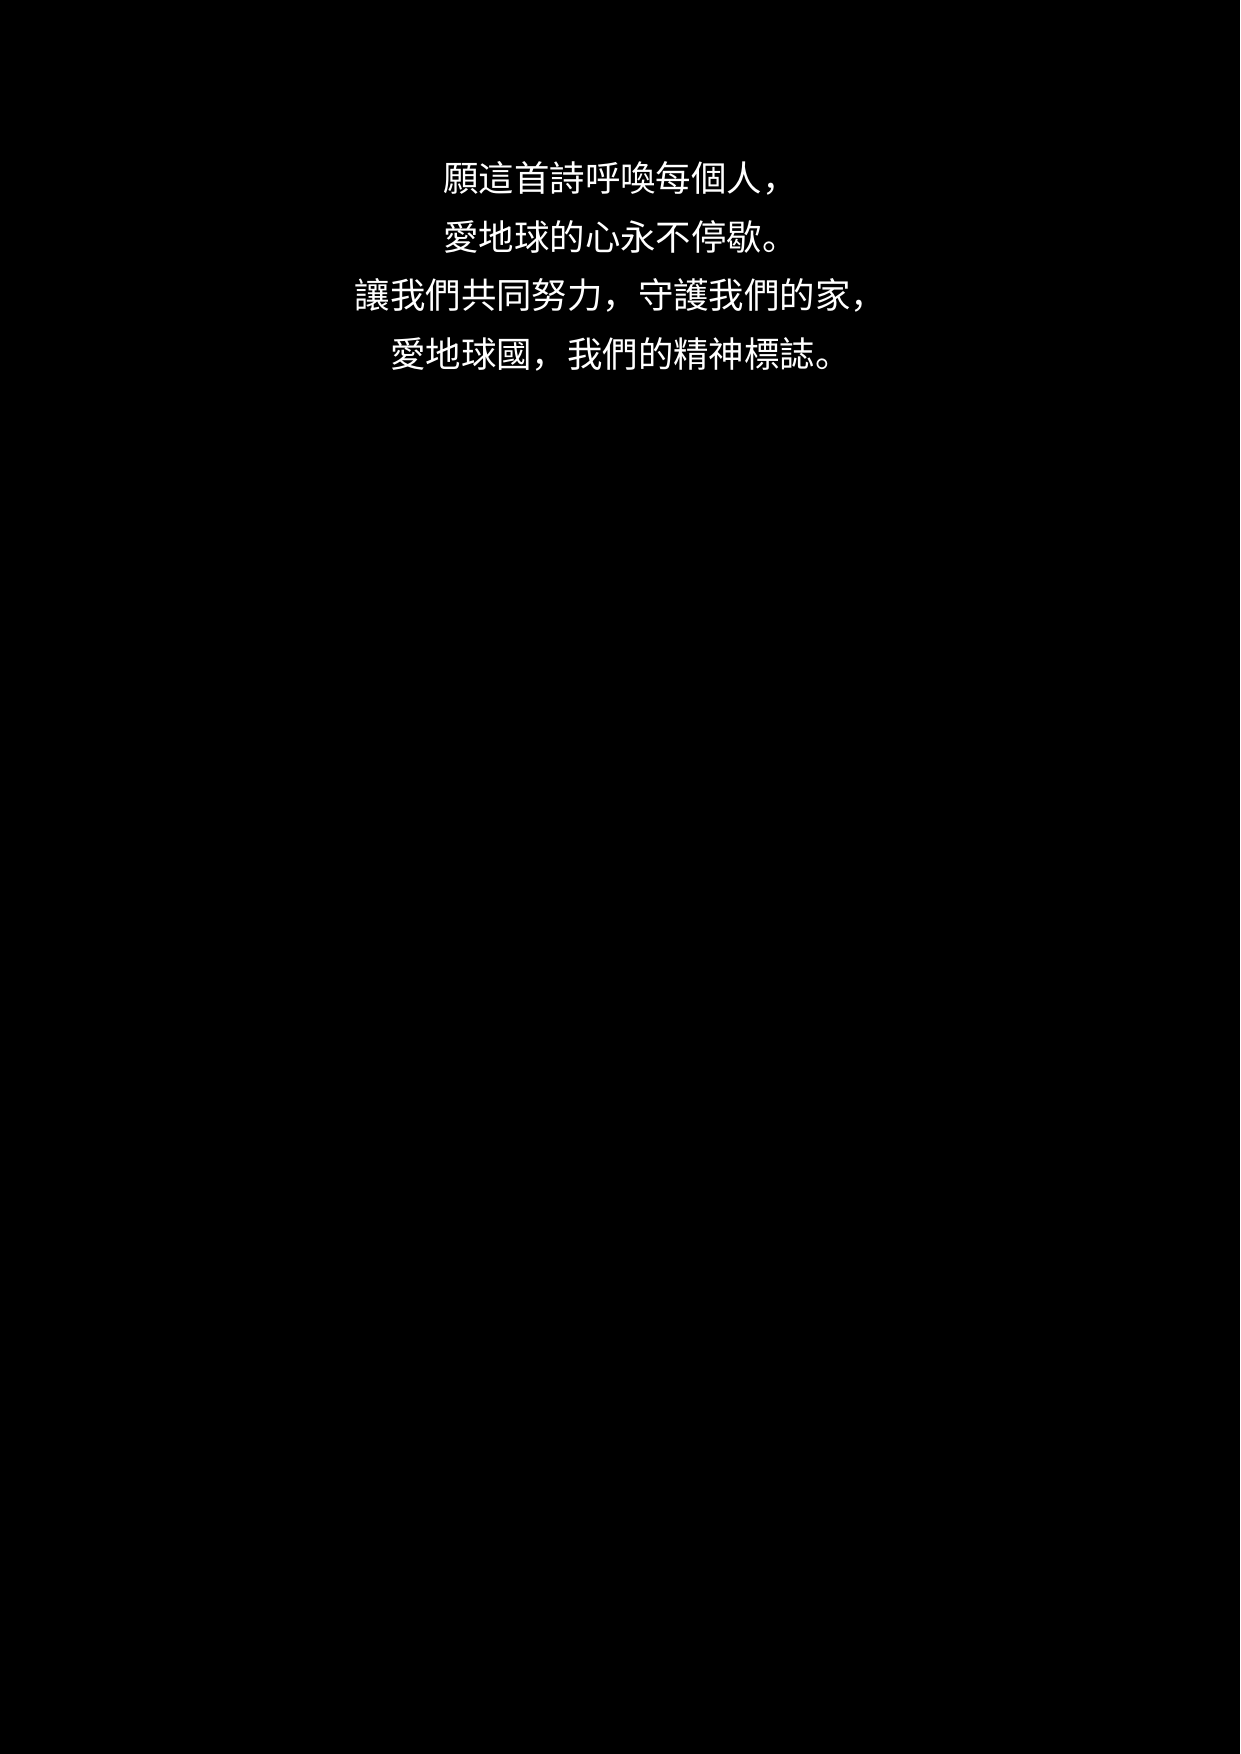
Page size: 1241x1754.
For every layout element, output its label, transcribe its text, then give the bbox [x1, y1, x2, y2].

text 愛地球國，我們的精神標誌。 [150, 327, 1090, 378]
text 讓我們共同努力，守護我們的家， [150, 268, 1090, 319]
text 願這首詩呼喚每個人， [150, 150, 1090, 201]
text 愛地球的心永不停歇。 [150, 209, 1090, 260]
